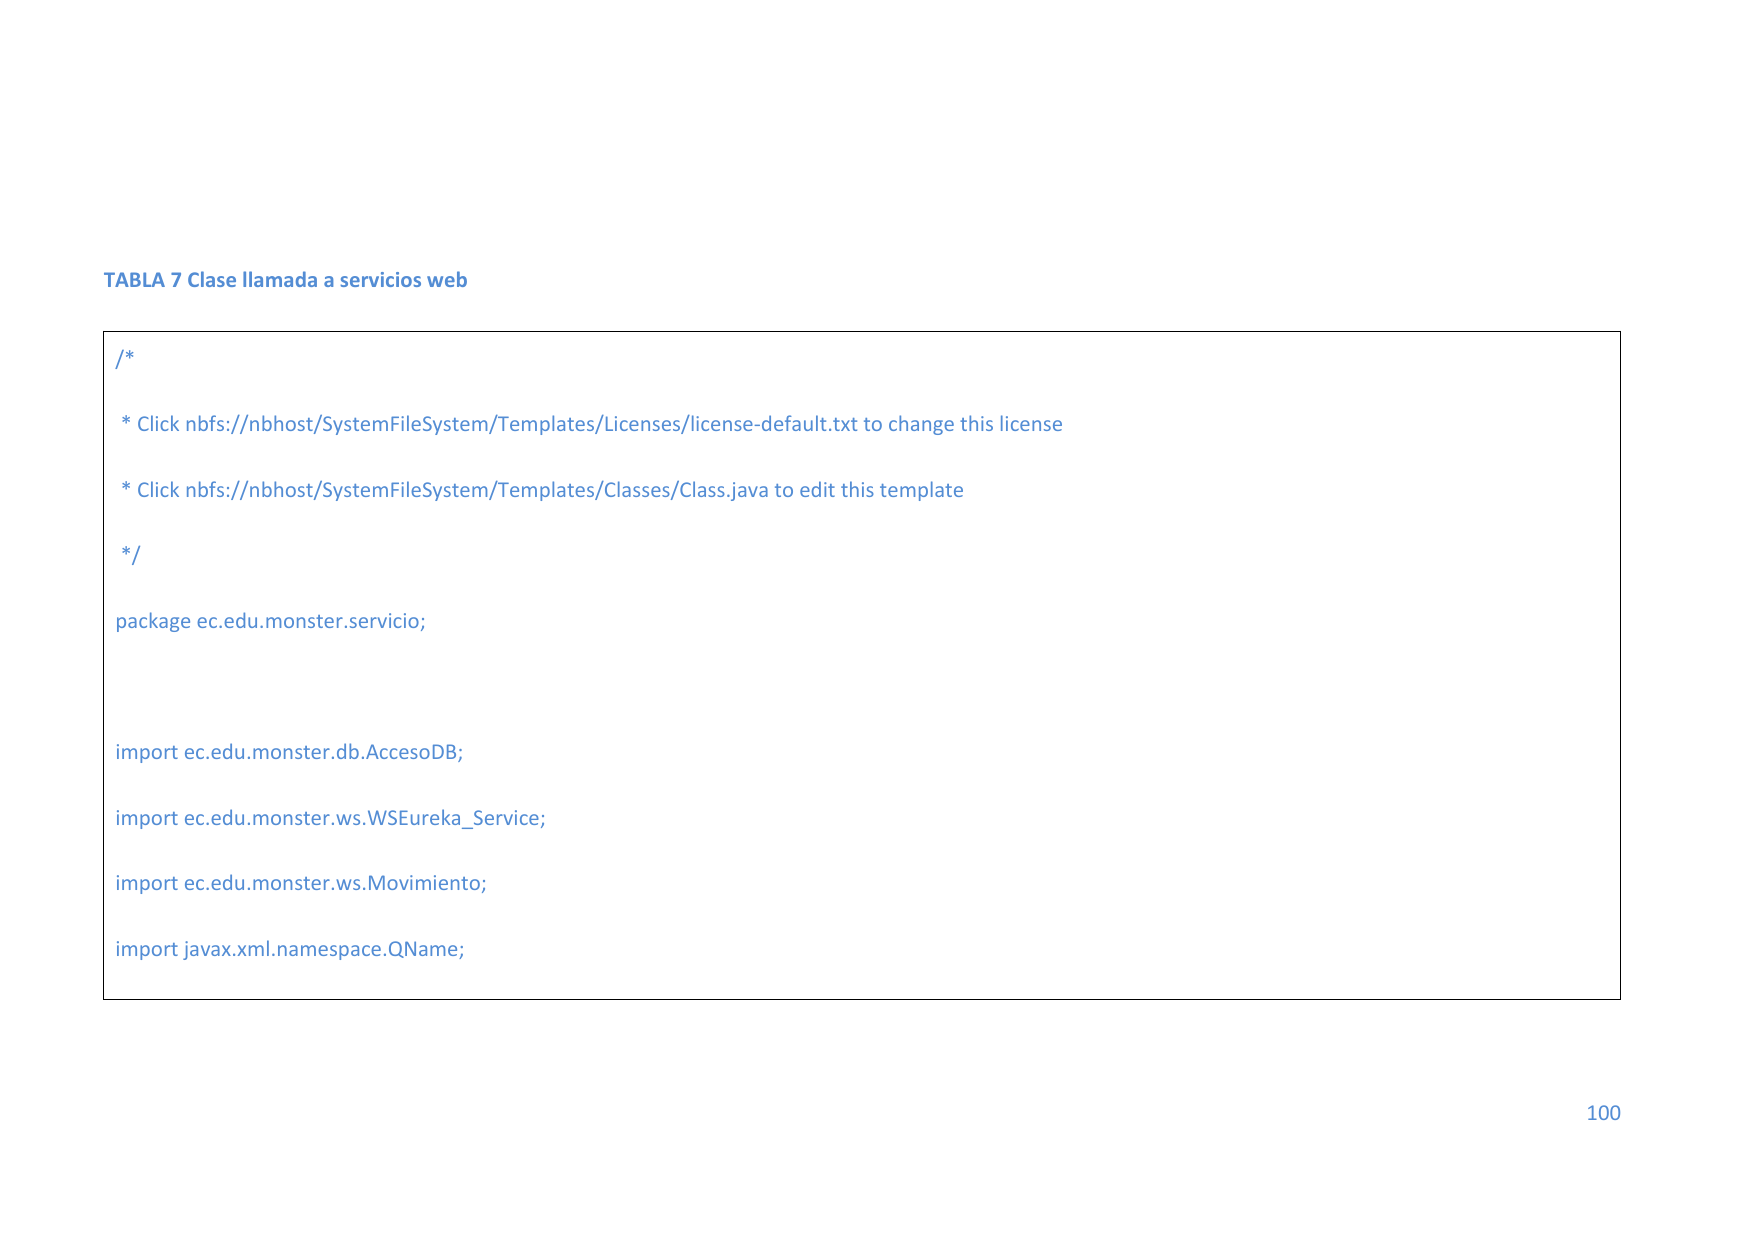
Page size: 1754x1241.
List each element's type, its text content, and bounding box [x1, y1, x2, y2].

text TABLA 7 Clase llamada a servicios web [103, 265, 1621, 293]
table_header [104, 332, 1620, 999]
